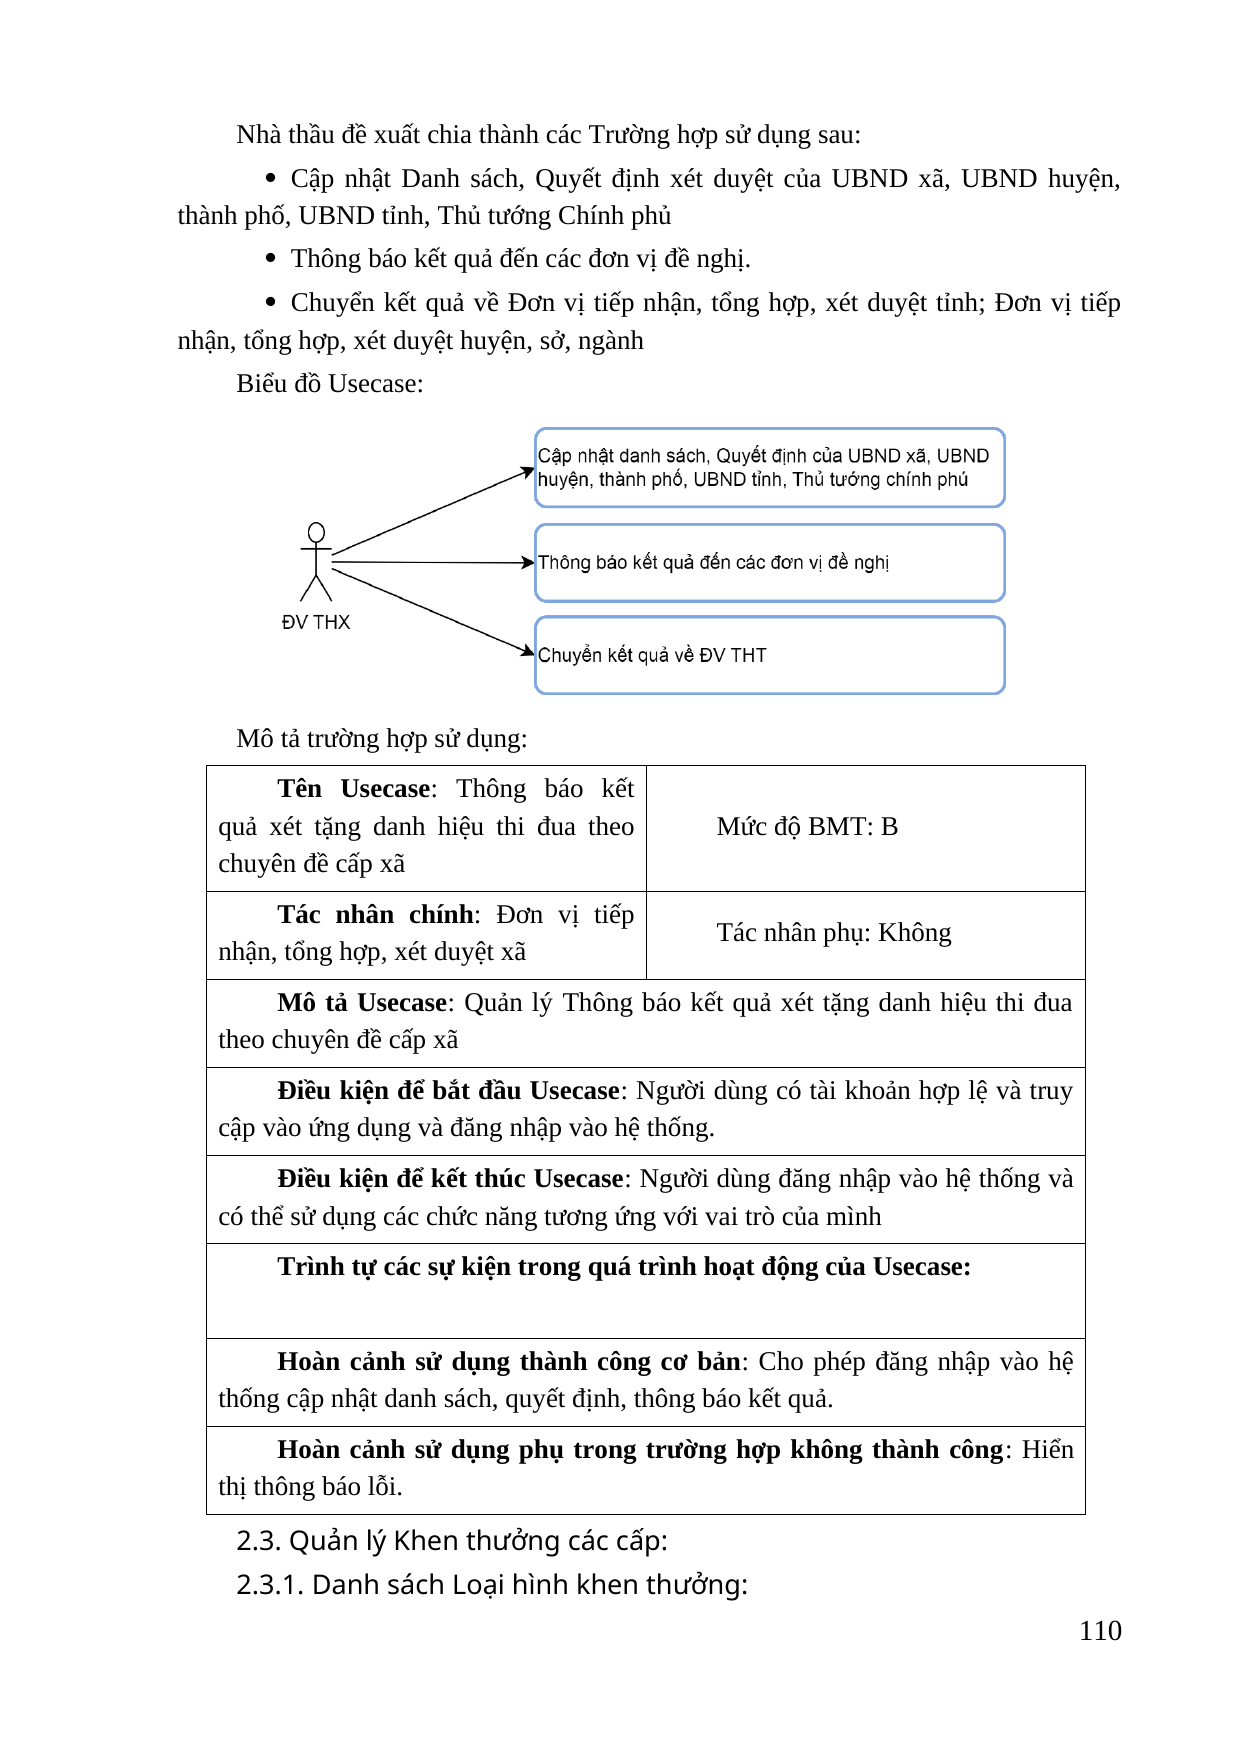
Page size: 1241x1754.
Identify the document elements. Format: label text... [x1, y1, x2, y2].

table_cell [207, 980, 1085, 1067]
list Thông báo kết quả đến các đơn vị đề nghị. [177, 243, 1122, 274]
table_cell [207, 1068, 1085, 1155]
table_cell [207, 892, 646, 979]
text Mô tả trường hợp sử dụng: [177, 722, 1122, 753]
list Danh sách Loại hình khen thưởng: [177, 1565, 1122, 1602]
list Cập nhật Danh sách, Quyết định xét duyệt của UBND xã, UBND huyện, thành phố, UBND tỉnh, Thủ tướng Chính phủ [177, 162, 1122, 230]
text Nhà thầu đề xuất chia thành các Trường hợp sử dụng sau: [177, 118, 1122, 149]
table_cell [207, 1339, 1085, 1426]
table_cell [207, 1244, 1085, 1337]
picture [265, 410, 1021, 710]
list Chuyển kết quả về Đơn vị tiếp nhận, tổng hợp, xét duyệt tỉnh; Đơn vị tiếp nhận, tổng hợp, xét duyệt huyện, sở, ngành [177, 286, 1122, 355]
text Biểu đồ Usecase: [177, 367, 1122, 398]
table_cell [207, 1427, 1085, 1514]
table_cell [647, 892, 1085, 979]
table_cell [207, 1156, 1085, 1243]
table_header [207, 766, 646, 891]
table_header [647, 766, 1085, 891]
list Quản lý Khen thưởng các cấp: [177, 1521, 1122, 1558]
